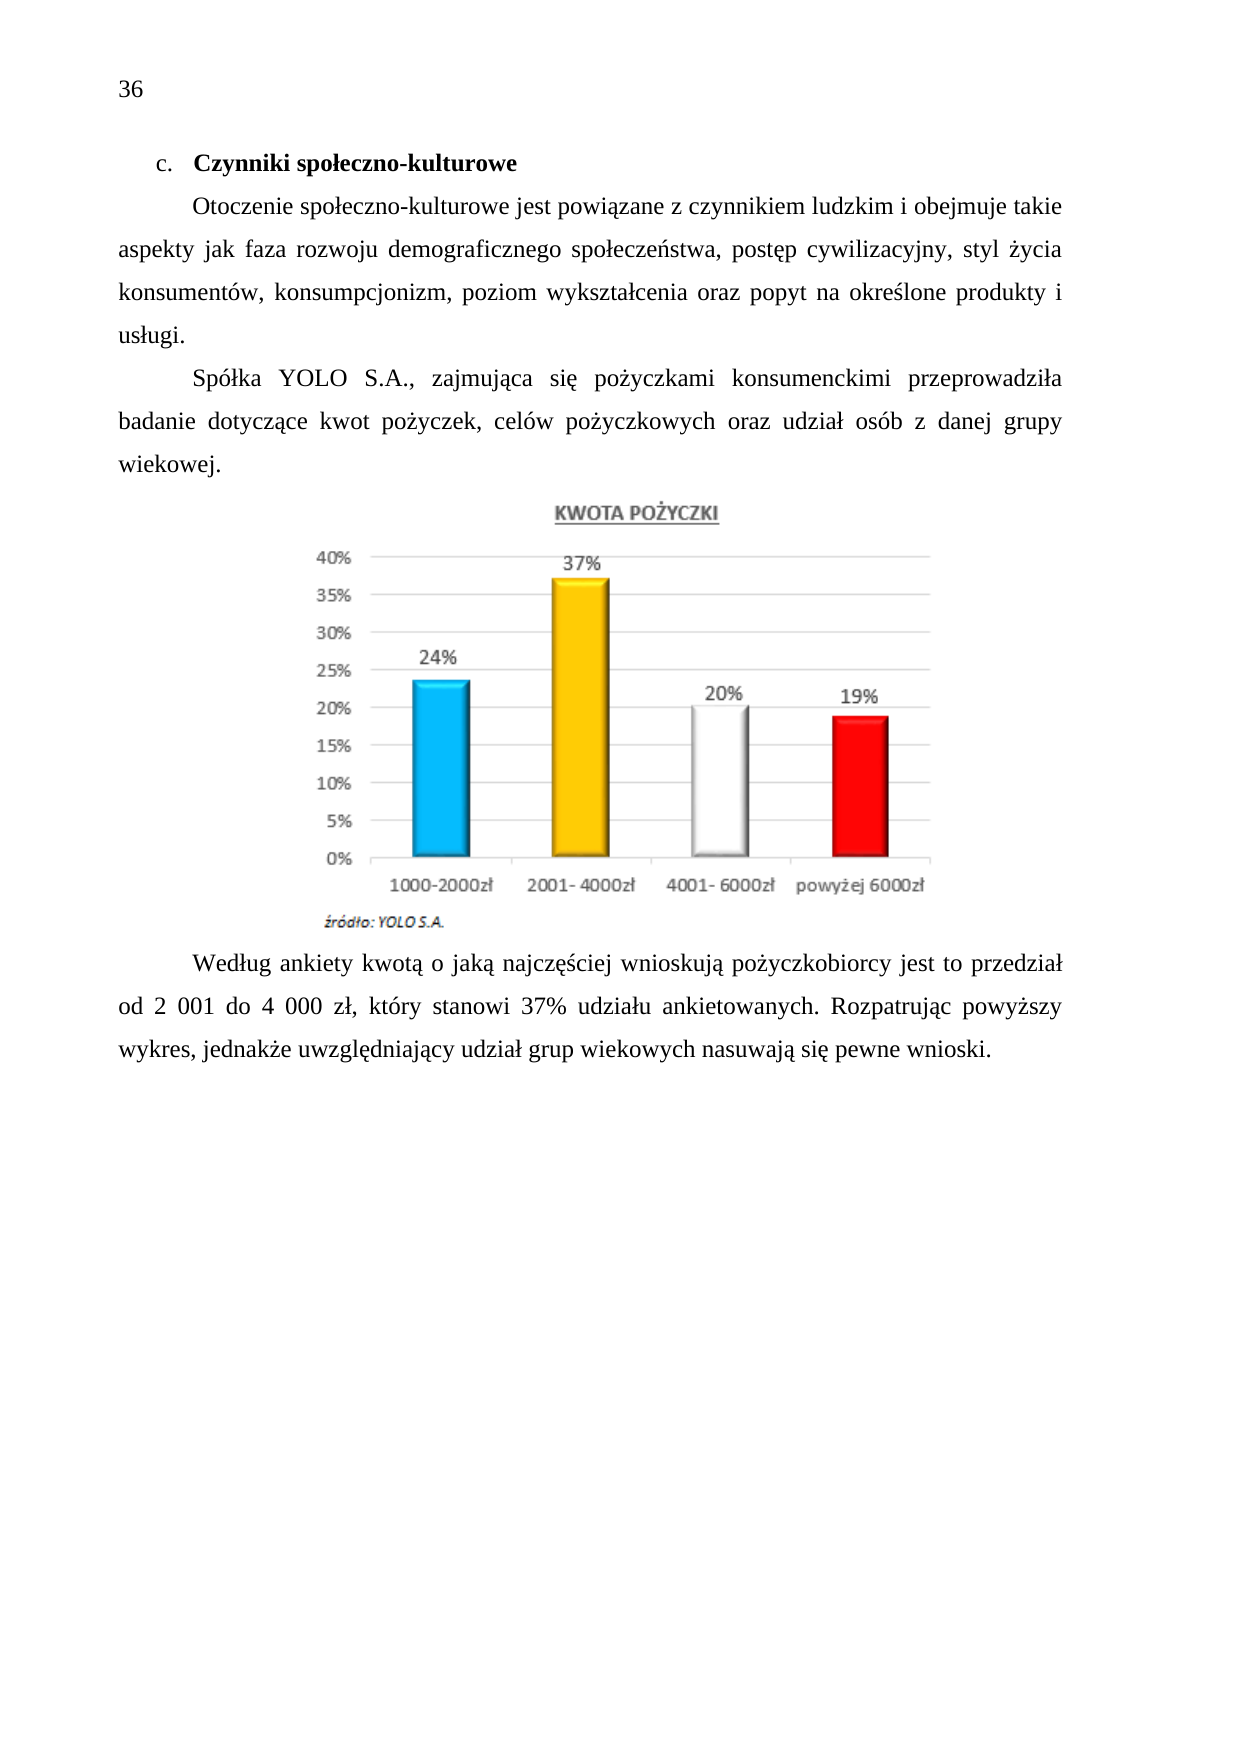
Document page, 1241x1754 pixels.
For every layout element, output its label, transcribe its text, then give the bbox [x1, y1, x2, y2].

text Według ankiety kwotą o jaką najczęściej wnioskują pożyczkobiorcy jest to przedział od 2 001 do 4 000 zł, który stanowi 37% udziału ankietowanych. Rozpatrując powyższy wykres, jednakże uwzględniający udział grup wiekowych nasuwają się pewne wnioski. [118, 948, 1063, 1063]
picture [295, 492, 960, 934]
text Otoczenie społeczno-kulturowe jest powiązane z czynnikiem ludzkim i obejmuje takie aspekty jak faza rozwoju demograficznego społeczeństwa, postęp cywilizacyjny, styl życia konsumentów, konsumpcjonizm, poziom wykształcenia oraz popyt na określone produkty i usługi. [118, 191, 1063, 349]
list Czynniki społeczno-kulturowe [156, 148, 1063, 176]
text Spółka YOLO S.A., zajmująca się pożyczkami konsumenckimi przeprowadziła badanie dotyczące kwot pożyczek, celów pożyczkowych oraz udział osób z danej grupy wiekowej. [118, 363, 1063, 478]
